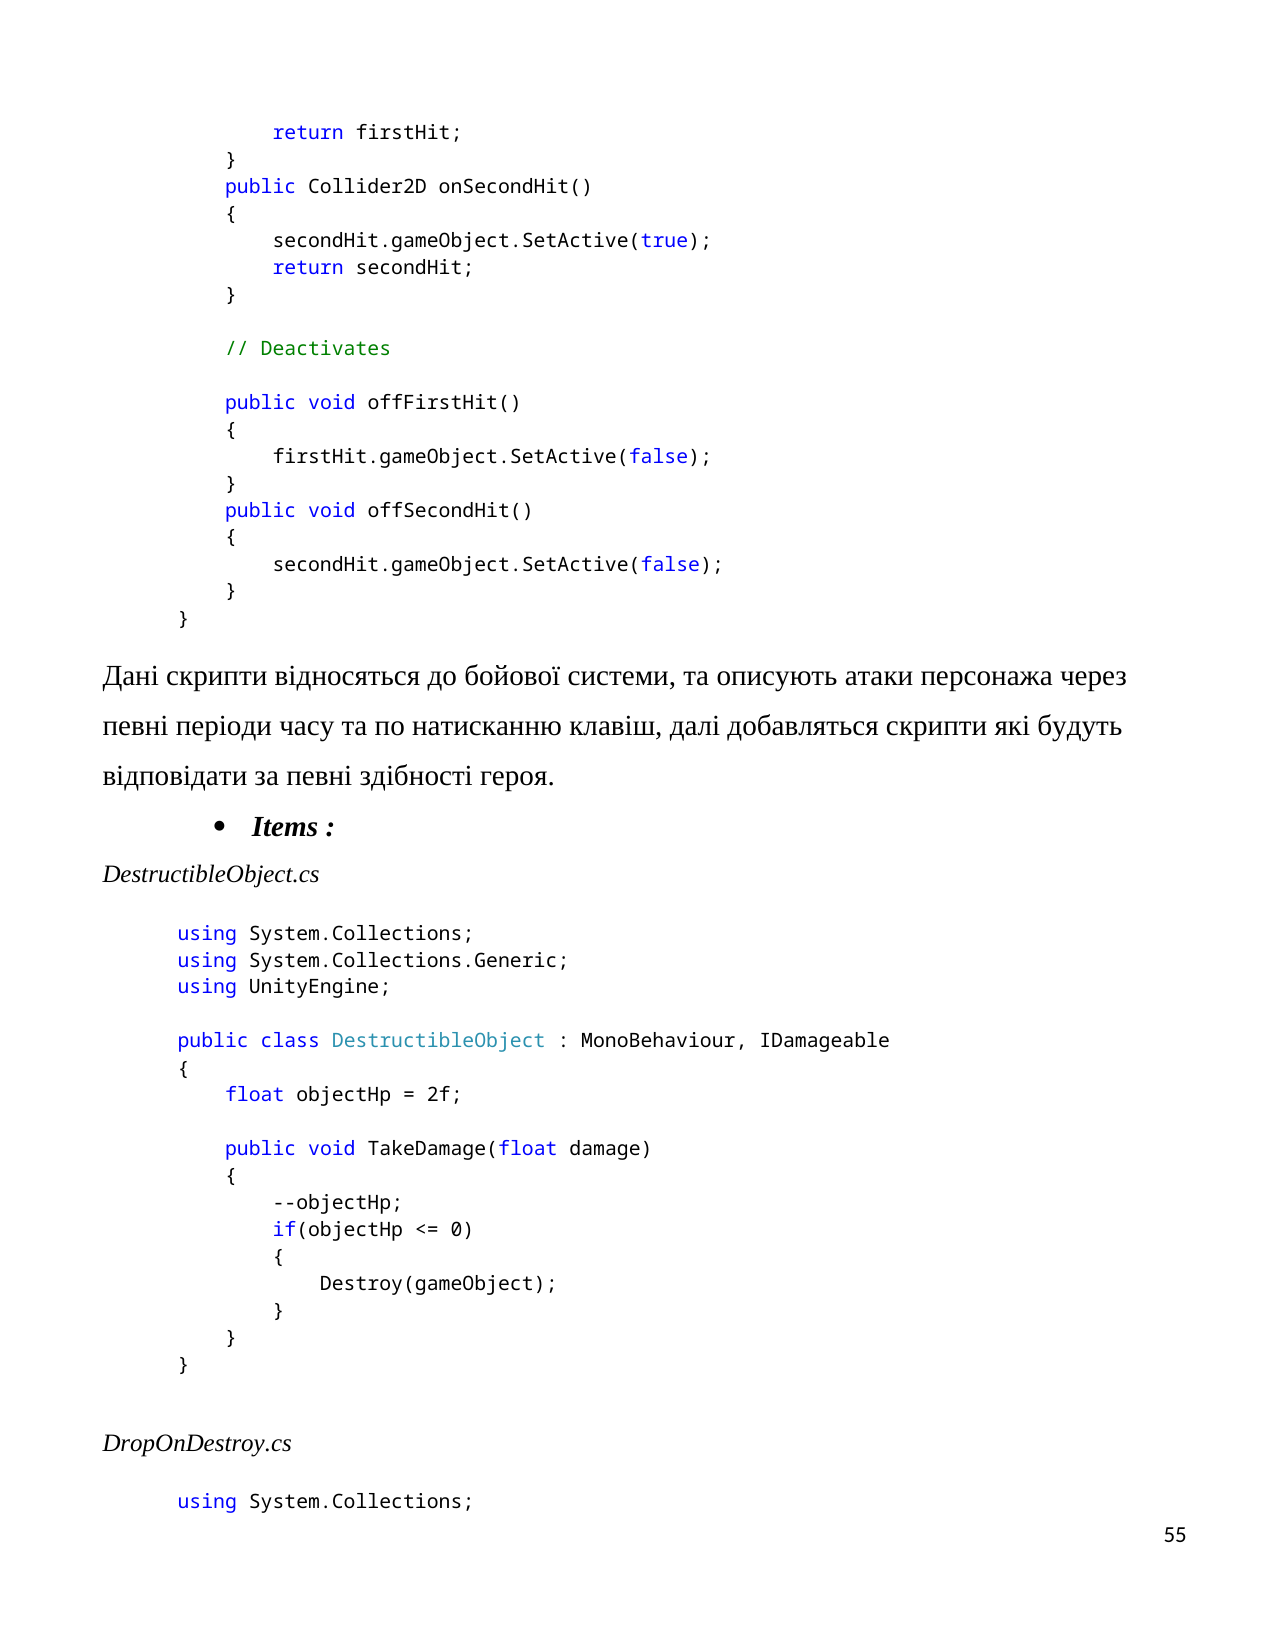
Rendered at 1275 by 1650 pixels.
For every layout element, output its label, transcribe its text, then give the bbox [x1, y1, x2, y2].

text using System.Collections.Generic; [177, 946, 1186, 973]
text if(objectHp <= 0) [177, 1216, 1186, 1243]
text public void TakeDamage(float damage) [177, 1135, 1186, 1162]
text } [177, 280, 1186, 307]
text { [177, 1162, 1186, 1189]
text { [177, 1243, 1186, 1269]
text float objectHp = 2f; [177, 1081, 1186, 1108]
text return firstHit; [177, 118, 1186, 145]
text using System.Collections; [177, 919, 1186, 946]
text return secondHit; [177, 253, 1186, 280]
list DropOnDestroy.cs [102, 1428, 1186, 1457]
text } [177, 145, 1186, 172]
text } [177, 604, 1186, 631]
text } [177, 577, 1186, 604]
text { [177, 199, 1186, 226]
text { [177, 1054, 1186, 1081]
text Destroy(gameObject); [177, 1269, 1186, 1297]
text } [177, 1297, 1186, 1323]
list } [177, 1351, 1186, 1377]
text } [177, 469, 1186, 496]
text { [177, 415, 1186, 442]
text secondHit.gameObject.SetActive(false); [177, 550, 1186, 577]
list DestructibleObject.cs [102, 859, 1186, 888]
text // Deactivates [177, 334, 1186, 361]
text public class DestructibleObject : MonoBehaviour, IDamageable [177, 1027, 1186, 1054]
text using System.Collections; [177, 1488, 1186, 1514]
text public void offFirstHit() [177, 388, 1186, 415]
text { [177, 523, 1186, 550]
text using UnityEngine; [177, 973, 1186, 1000]
list Дані скрипти відносяться до бойової системи, та описують атаки персонажа через певні періоди часу та по натисканню клавіш, далі добавляться скрипти які будуть відповідати за певні здібності героя. [102, 658, 1186, 792]
text } [177, 1323, 1186, 1351]
text secondHit.gameObject.SetActive(true); [177, 226, 1186, 253]
list Items : [214, 809, 1186, 842]
text public void offSecondHit() [177, 496, 1186, 523]
text firstHit.gameObject.SetActive(false); [177, 442, 1186, 469]
text --objectHp; [177, 1189, 1186, 1216]
text public Collider2D onSecondHit() [177, 172, 1186, 199]
